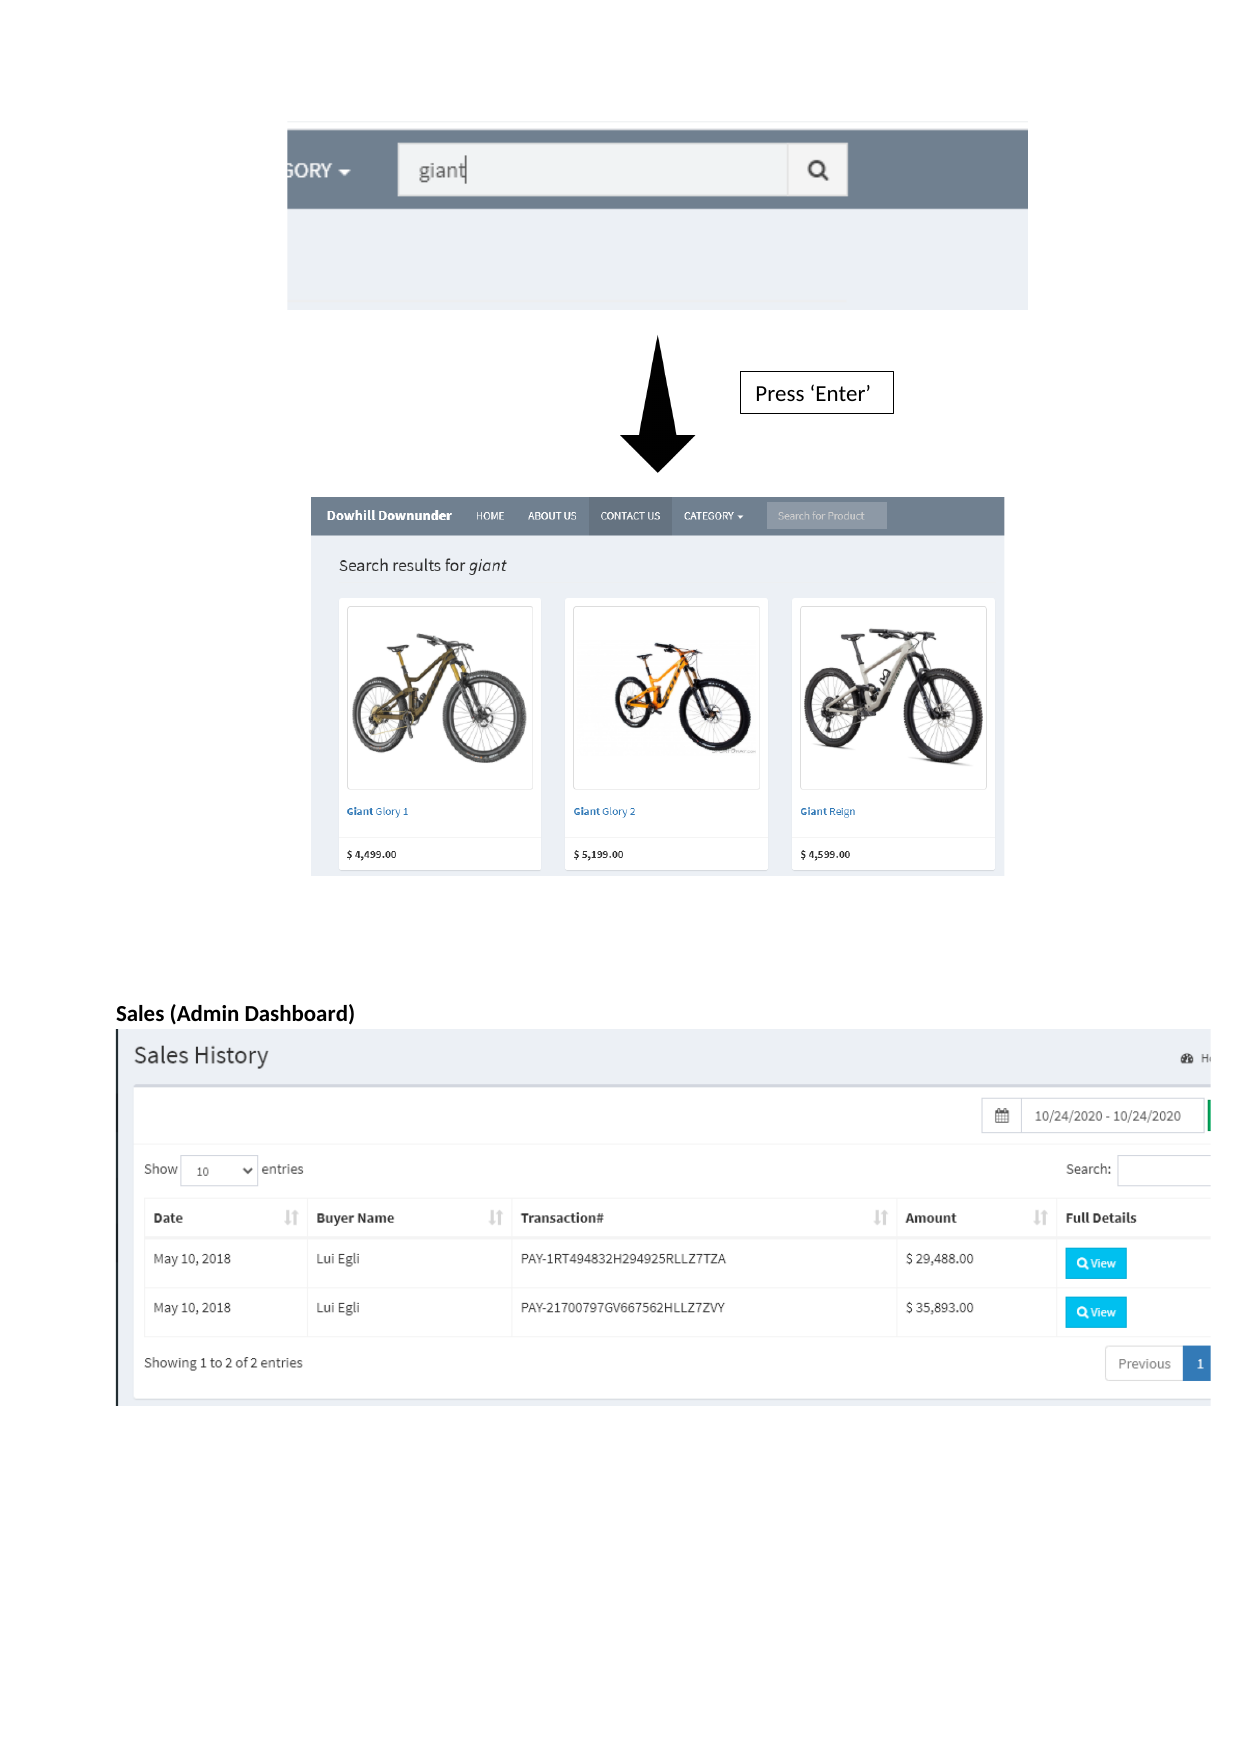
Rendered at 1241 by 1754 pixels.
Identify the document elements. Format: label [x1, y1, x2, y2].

table_cell [105, 328, 1211, 497]
table_cell [105, 497, 1211, 1666]
picture [287, 121, 1028, 310]
table_header [105, 122, 1211, 328]
picture [115, 1029, 1211, 1406]
picture [582, 328, 733, 479]
picture [311, 497, 1005, 876]
